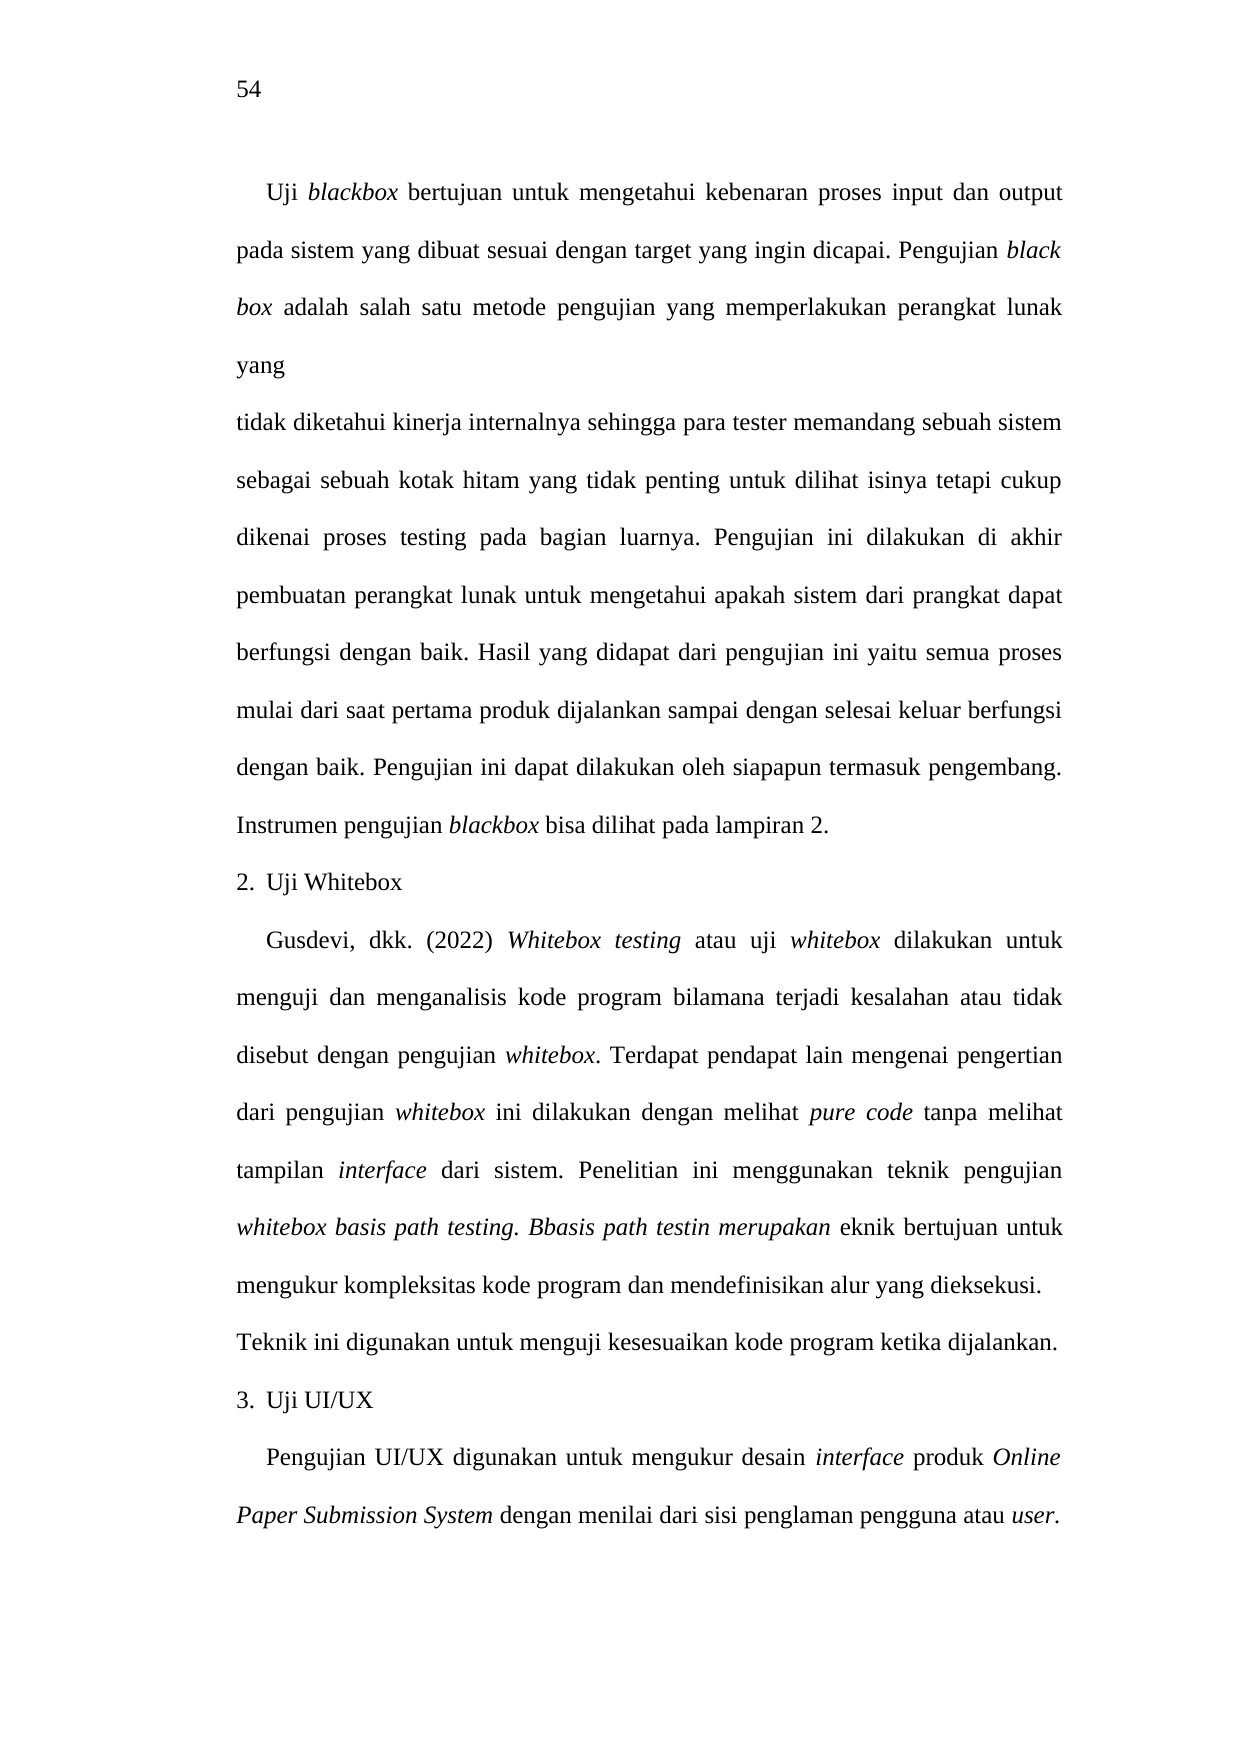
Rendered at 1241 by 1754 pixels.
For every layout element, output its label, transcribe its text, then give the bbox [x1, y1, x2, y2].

text tidak diketahui kinerja internalnya sehingga para tester memandang sebuah sistem sebagai sebuah kotak hitam yang tidak penting untuk dilihat isinya tetapi cukup dikenai proses testing pada bagian luarnya. Pengujian ini dilakukan di akhir pembuatan perangkat lunak untuk mengetahui apakah sistem dari prangkat dapat berfungsi dengan baik. Hasil yang didapat dari pengujian ini yaitu semua proses mulai dari saat pertama produk dijalankan sampai dengan selesai keluar berfungsi dengan baik. Pengujian ini dapat dilakukan oleh siapapun termasuk pengembang. Instrumen pengujian blackbox bisa dilihat pada lampiran 2. [236, 407, 1063, 838]
list Uji Whitebox [236, 867, 1063, 896]
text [236, 1442, 1063, 1528]
list Uji UI/UX [236, 1385, 1063, 1413]
text Teknik ini digunakan untuk menguji kesesuaikan kode program ketika dijalankan. [236, 1327, 1063, 1356]
text Uji blackbox bertujuan untuk mengetahui kebenaran proses input dan output pada sistem yang dibuat sesuai dengan target yang ingin dicapai. Pengujian black box adalah salah satu metode pengujian yang memperlakukan perangkat lunak yang [236, 177, 1063, 378]
text Whitebox testing atau uji whitebox dilakukan untuk menguji dan menganalisis kode program bilamana terjadi kesalahan atau tidak disebut dengan pengujian whitebox. Terdapat pendapat lain mengenai pengertian dari pengujian whitebox ini dilakukan dengan melihat pure code tanpa melihat tampilan interface dari sistem. Penelitian ini menggunakan teknik pengujian whitebox basis path testing. Bbasis path testin merupakan eknik bertujuan untuk mengukur kompleksitas kode program dan mendefinisikan alur yang dieksekusi. [236, 925, 1063, 1298]
